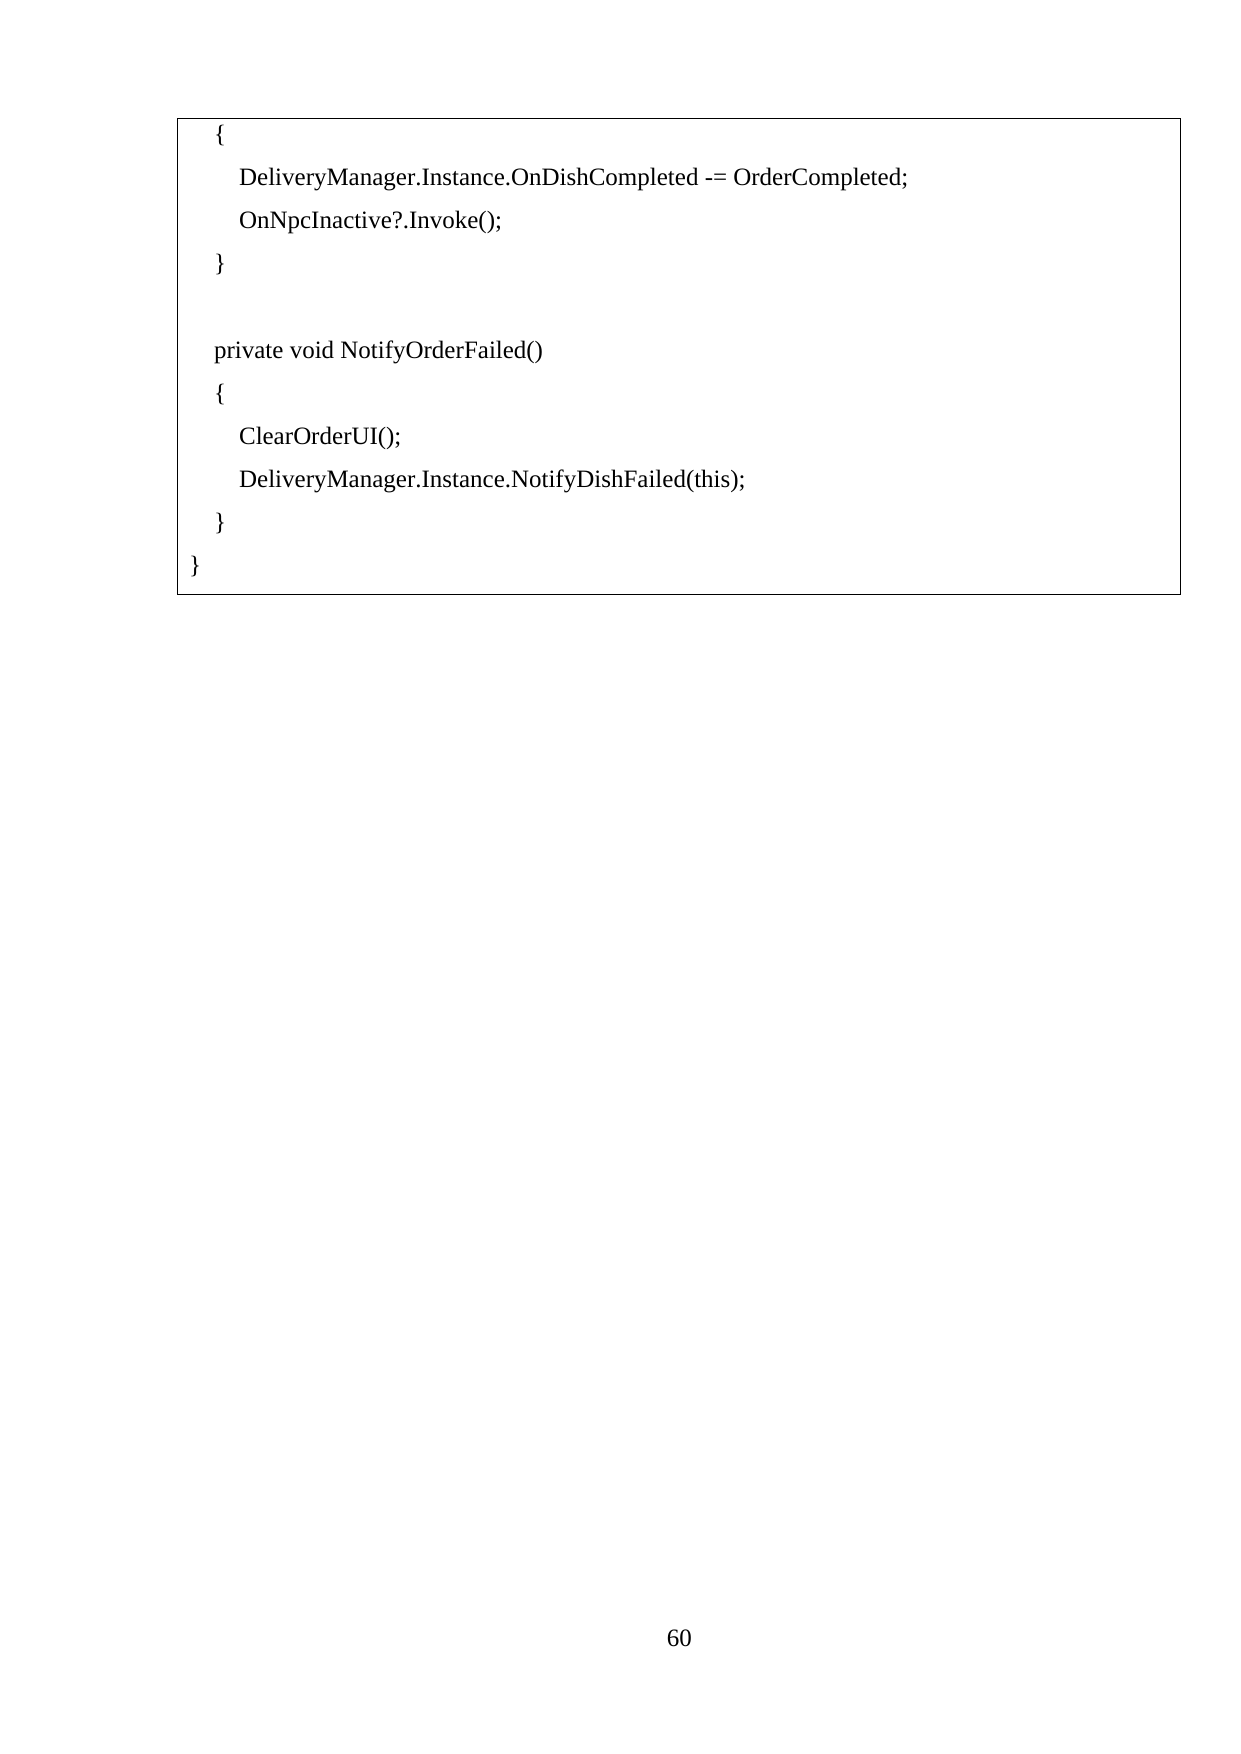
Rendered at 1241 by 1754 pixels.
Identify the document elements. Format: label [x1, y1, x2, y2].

table_header [178, 119, 1180, 593]
